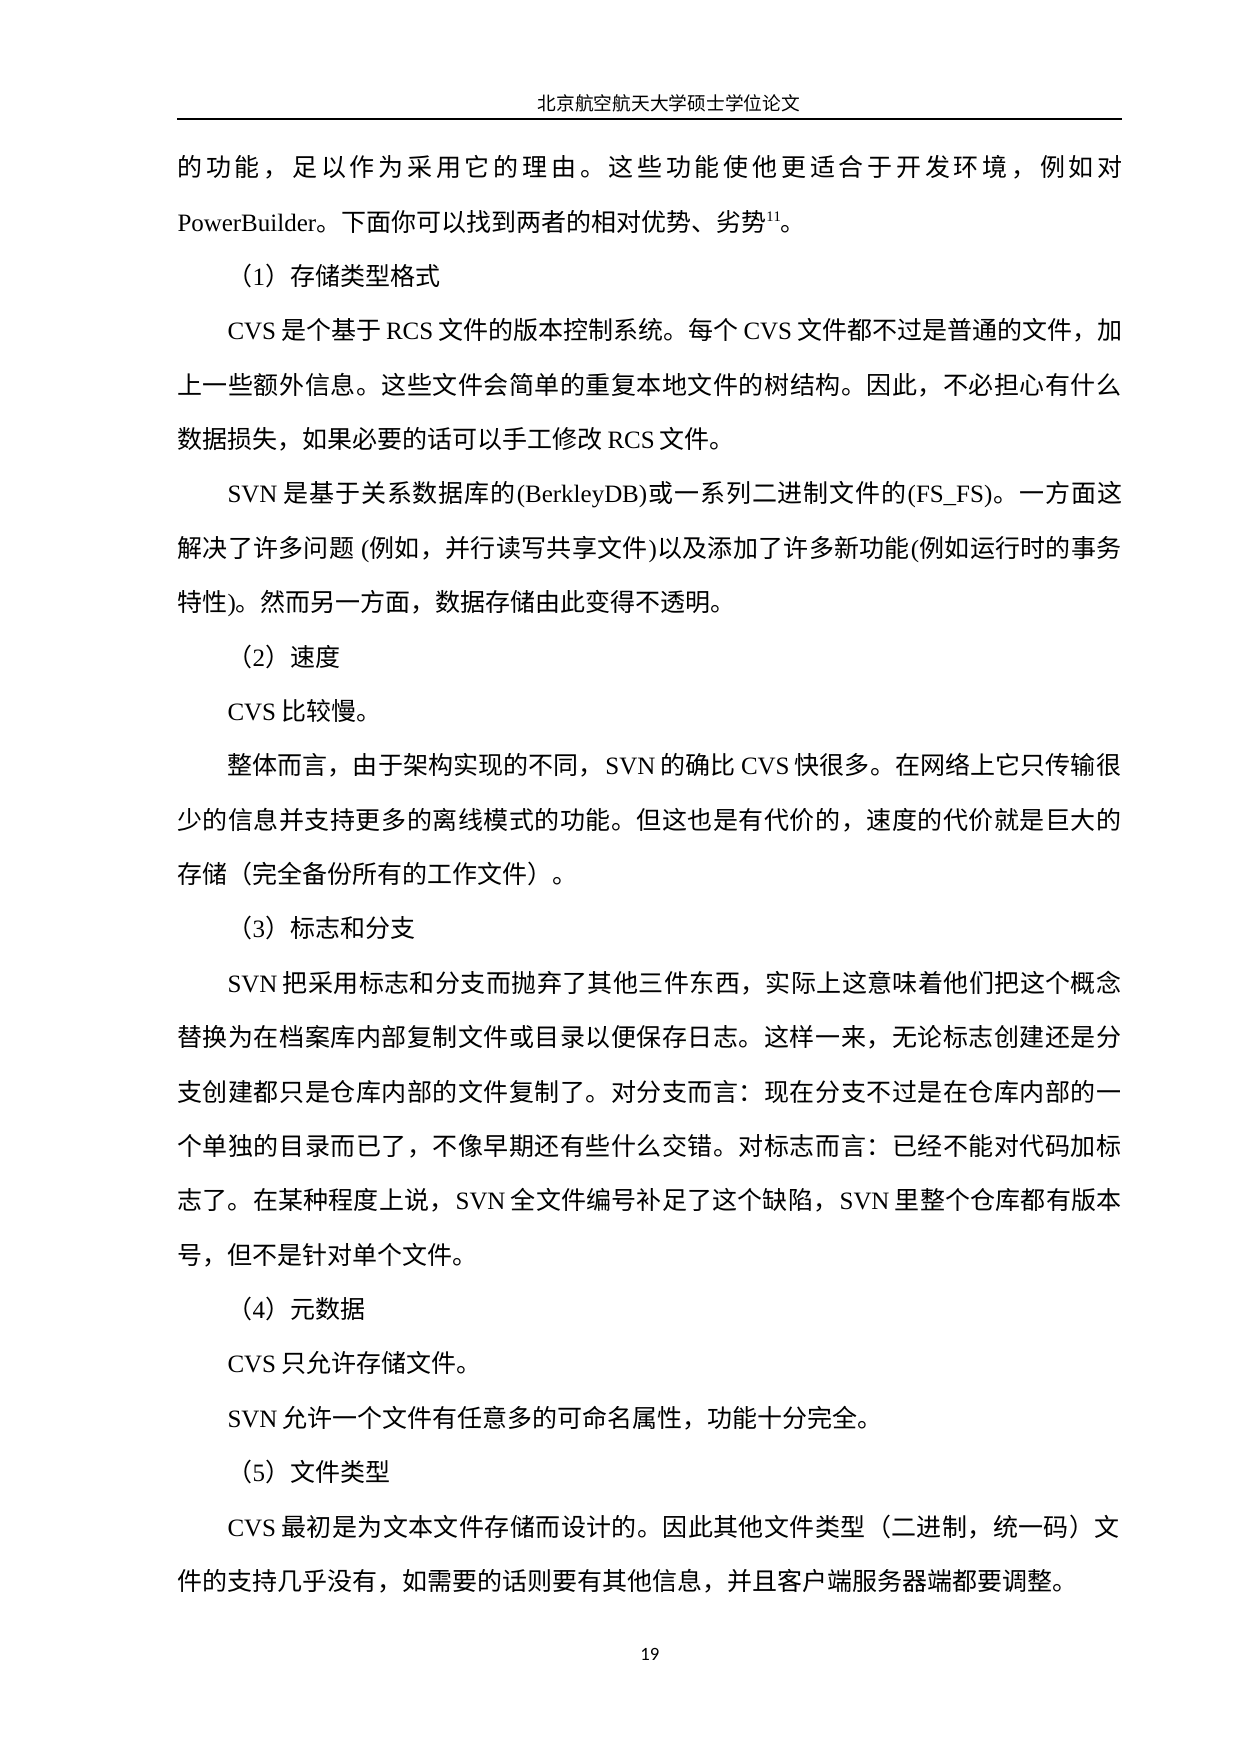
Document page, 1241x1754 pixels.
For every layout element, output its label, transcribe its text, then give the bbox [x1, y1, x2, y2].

text SVN把采用标志和分支而抛弃了其他三件东西，实际上这意味着他们把这个概念替换为在档案库内部复制文件或目录以便保存日志。这样一来，无论标志创建还是分支创建都只是仓库内部的文件复制了。对分支而言：现在分支不过是在仓库内部的一个单独的目录而已了，不像早期还有些什么交错。对标志而言：已经不能对代码加标志了。在某种程度上说，SVN全文件编号补足了这个缺陷，SVN里整个仓库都有版本号，但不是针对单个文件。 [177, 963, 1122, 1271]
text SVN是基于关系数据库的(BerkleyDB)或一系列二进制文件的(FS_FS)。一方面这解决了许多问题 (例如，并行读写共享文件)以及添加了许多新功能(例如运行时的事务特性)。然而另一方面，数据存储由此变得不透明。 [177, 474, 1122, 619]
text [177, 148, 1122, 238]
text CVS比较慢。 [177, 691, 1122, 728]
text CVS最初是为文本文件存储而设计的。因此其他文件类型（二进制，统一码）文件的支持几乎没有，如需要的话则要有其他信息，并且客户端服务器端都要调整。 [177, 1507, 1122, 1598]
text （2）速度 [177, 637, 1122, 673]
text （3）标志和分支 [177, 909, 1122, 945]
text 整体而言，由于架构实现的不同，SVN的确比CVS快很多。在网络上它只传输很少的信息并支持更多的离线模式的功能。但这也是有代价的，速度的代价就是巨大的存储（完全备份所有的工作文件）。 [177, 746, 1122, 891]
text CVS只允许存储文件。 [177, 1344, 1122, 1380]
text SVN允许一个文件有任意多的可命名属性，功能十分完全。 [177, 1398, 1122, 1434]
text CVS是个基于RCS文件的版本控制系统。每个CVS文件都不过是普通的文件，加上一些额外信息。这些文件会简单的重复本地文件的树结构。因此，不必担心有什么数据损失，如果必要的话可以手工修改RCS文件。 [177, 311, 1122, 456]
text （4）元数据 [177, 1289, 1122, 1326]
text （5）文件类型 [177, 1453, 1122, 1489]
text （1）存储类型格式 [177, 256, 1122, 293]
